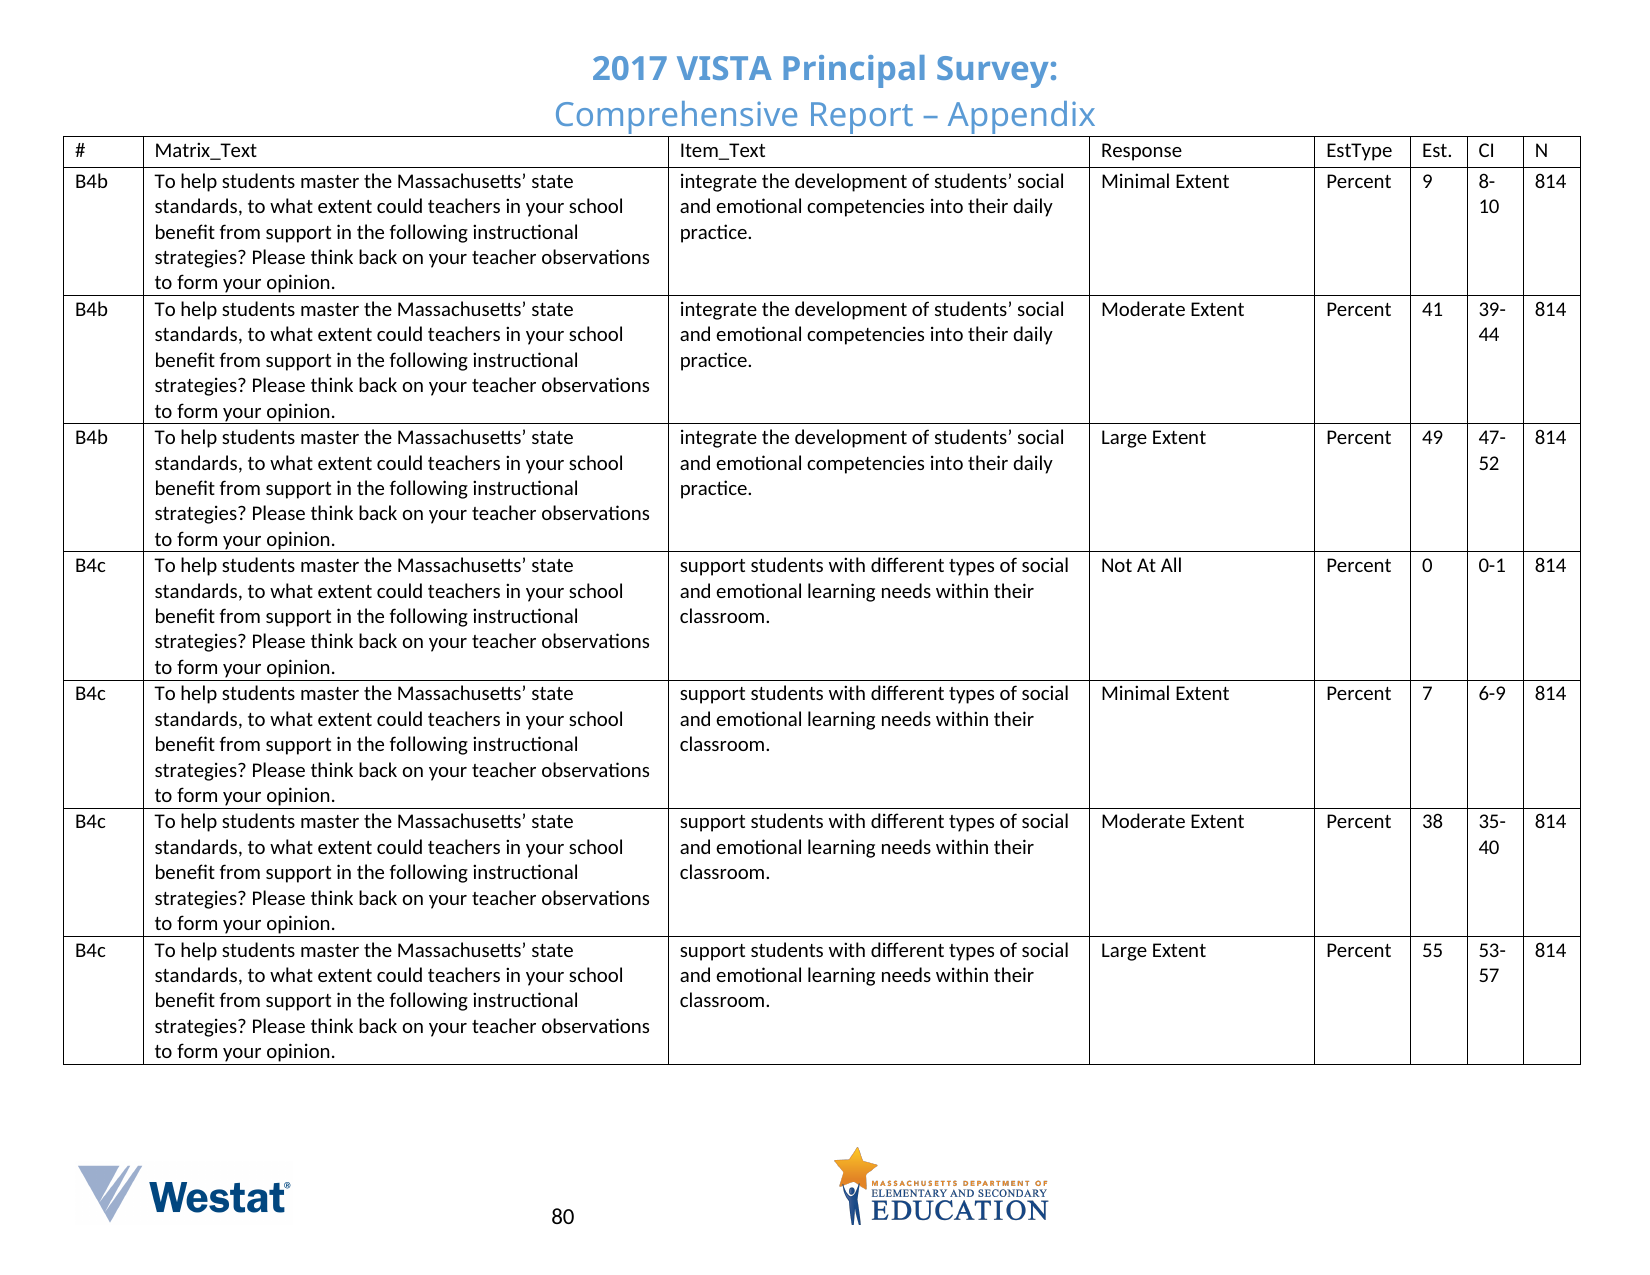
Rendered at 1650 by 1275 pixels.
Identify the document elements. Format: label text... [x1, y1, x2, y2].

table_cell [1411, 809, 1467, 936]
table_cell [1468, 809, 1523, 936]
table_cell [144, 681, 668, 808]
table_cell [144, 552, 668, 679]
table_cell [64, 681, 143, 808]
table_header EstType [1315, 137, 1410, 167]
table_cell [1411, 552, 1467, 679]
table_header CI [1468, 137, 1523, 167]
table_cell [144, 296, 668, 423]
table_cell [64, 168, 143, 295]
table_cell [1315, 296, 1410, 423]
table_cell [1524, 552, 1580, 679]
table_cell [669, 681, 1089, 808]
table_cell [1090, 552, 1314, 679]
table_header # [64, 137, 143, 167]
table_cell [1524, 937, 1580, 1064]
picture [75, 1161, 293, 1225]
table_header Response [1090, 137, 1314, 167]
table_header Item_Text [669, 137, 1089, 167]
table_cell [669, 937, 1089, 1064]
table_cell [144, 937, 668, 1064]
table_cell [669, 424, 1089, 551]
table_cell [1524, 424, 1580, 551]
picture [832, 1140, 1050, 1225]
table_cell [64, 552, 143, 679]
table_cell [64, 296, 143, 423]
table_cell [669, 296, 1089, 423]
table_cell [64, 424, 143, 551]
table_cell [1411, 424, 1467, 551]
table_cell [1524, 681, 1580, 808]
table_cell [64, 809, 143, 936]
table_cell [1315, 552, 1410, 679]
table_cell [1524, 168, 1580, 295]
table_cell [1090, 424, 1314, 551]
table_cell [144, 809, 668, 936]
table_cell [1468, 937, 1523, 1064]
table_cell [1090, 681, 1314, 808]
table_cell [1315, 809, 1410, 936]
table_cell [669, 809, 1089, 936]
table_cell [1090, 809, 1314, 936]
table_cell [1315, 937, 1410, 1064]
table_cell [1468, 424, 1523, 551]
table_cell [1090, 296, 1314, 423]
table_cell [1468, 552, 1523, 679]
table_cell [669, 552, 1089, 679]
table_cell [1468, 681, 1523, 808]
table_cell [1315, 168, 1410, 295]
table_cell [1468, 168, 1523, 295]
table_header N [1524, 137, 1580, 167]
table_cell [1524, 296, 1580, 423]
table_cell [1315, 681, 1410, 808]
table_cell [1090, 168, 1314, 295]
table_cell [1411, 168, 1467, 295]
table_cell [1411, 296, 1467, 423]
table_header Matrix_Text [144, 137, 668, 167]
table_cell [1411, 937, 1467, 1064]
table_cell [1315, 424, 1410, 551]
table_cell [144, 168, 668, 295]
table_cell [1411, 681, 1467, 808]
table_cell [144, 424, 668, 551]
table_header Est. [1411, 137, 1467, 167]
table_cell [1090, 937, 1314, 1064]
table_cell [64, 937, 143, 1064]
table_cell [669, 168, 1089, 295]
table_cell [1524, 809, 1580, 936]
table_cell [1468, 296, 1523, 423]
